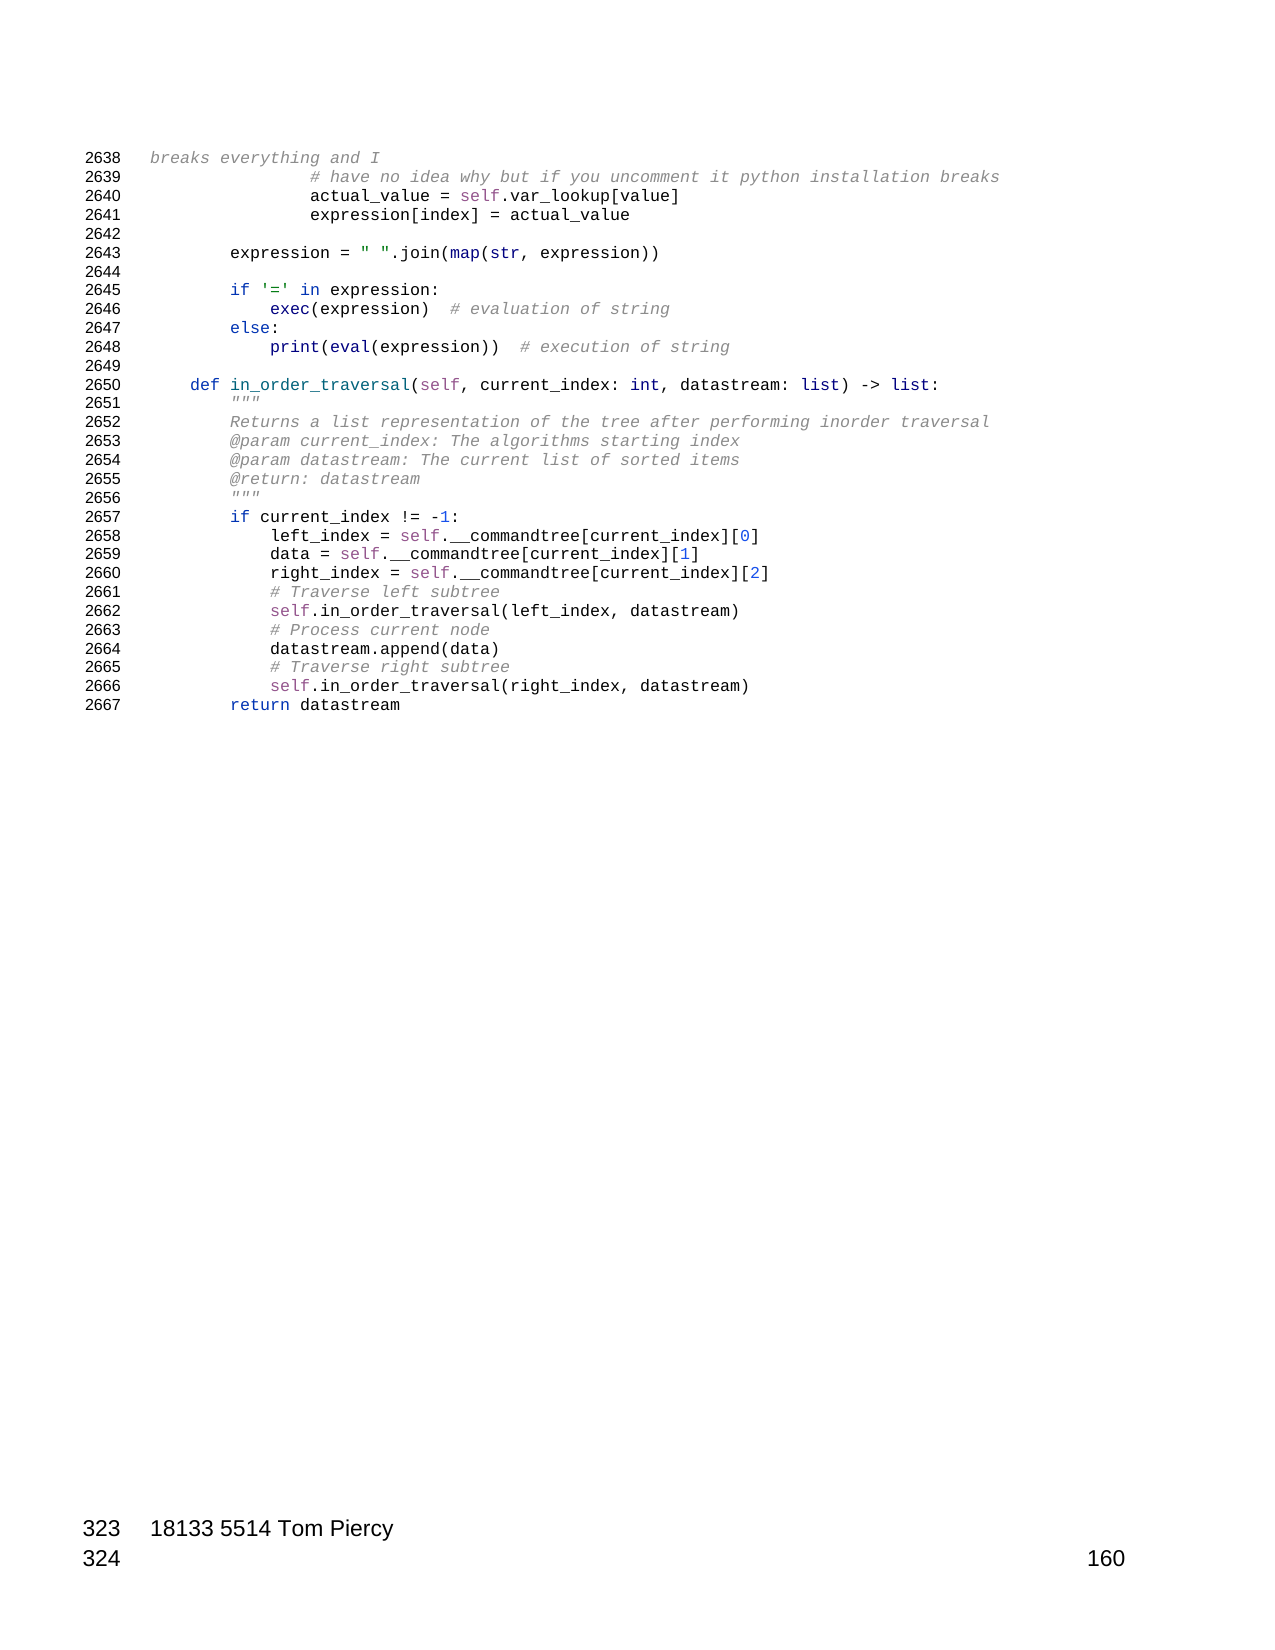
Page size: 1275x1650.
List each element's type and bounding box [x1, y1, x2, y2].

text [150, 150, 1125, 716]
